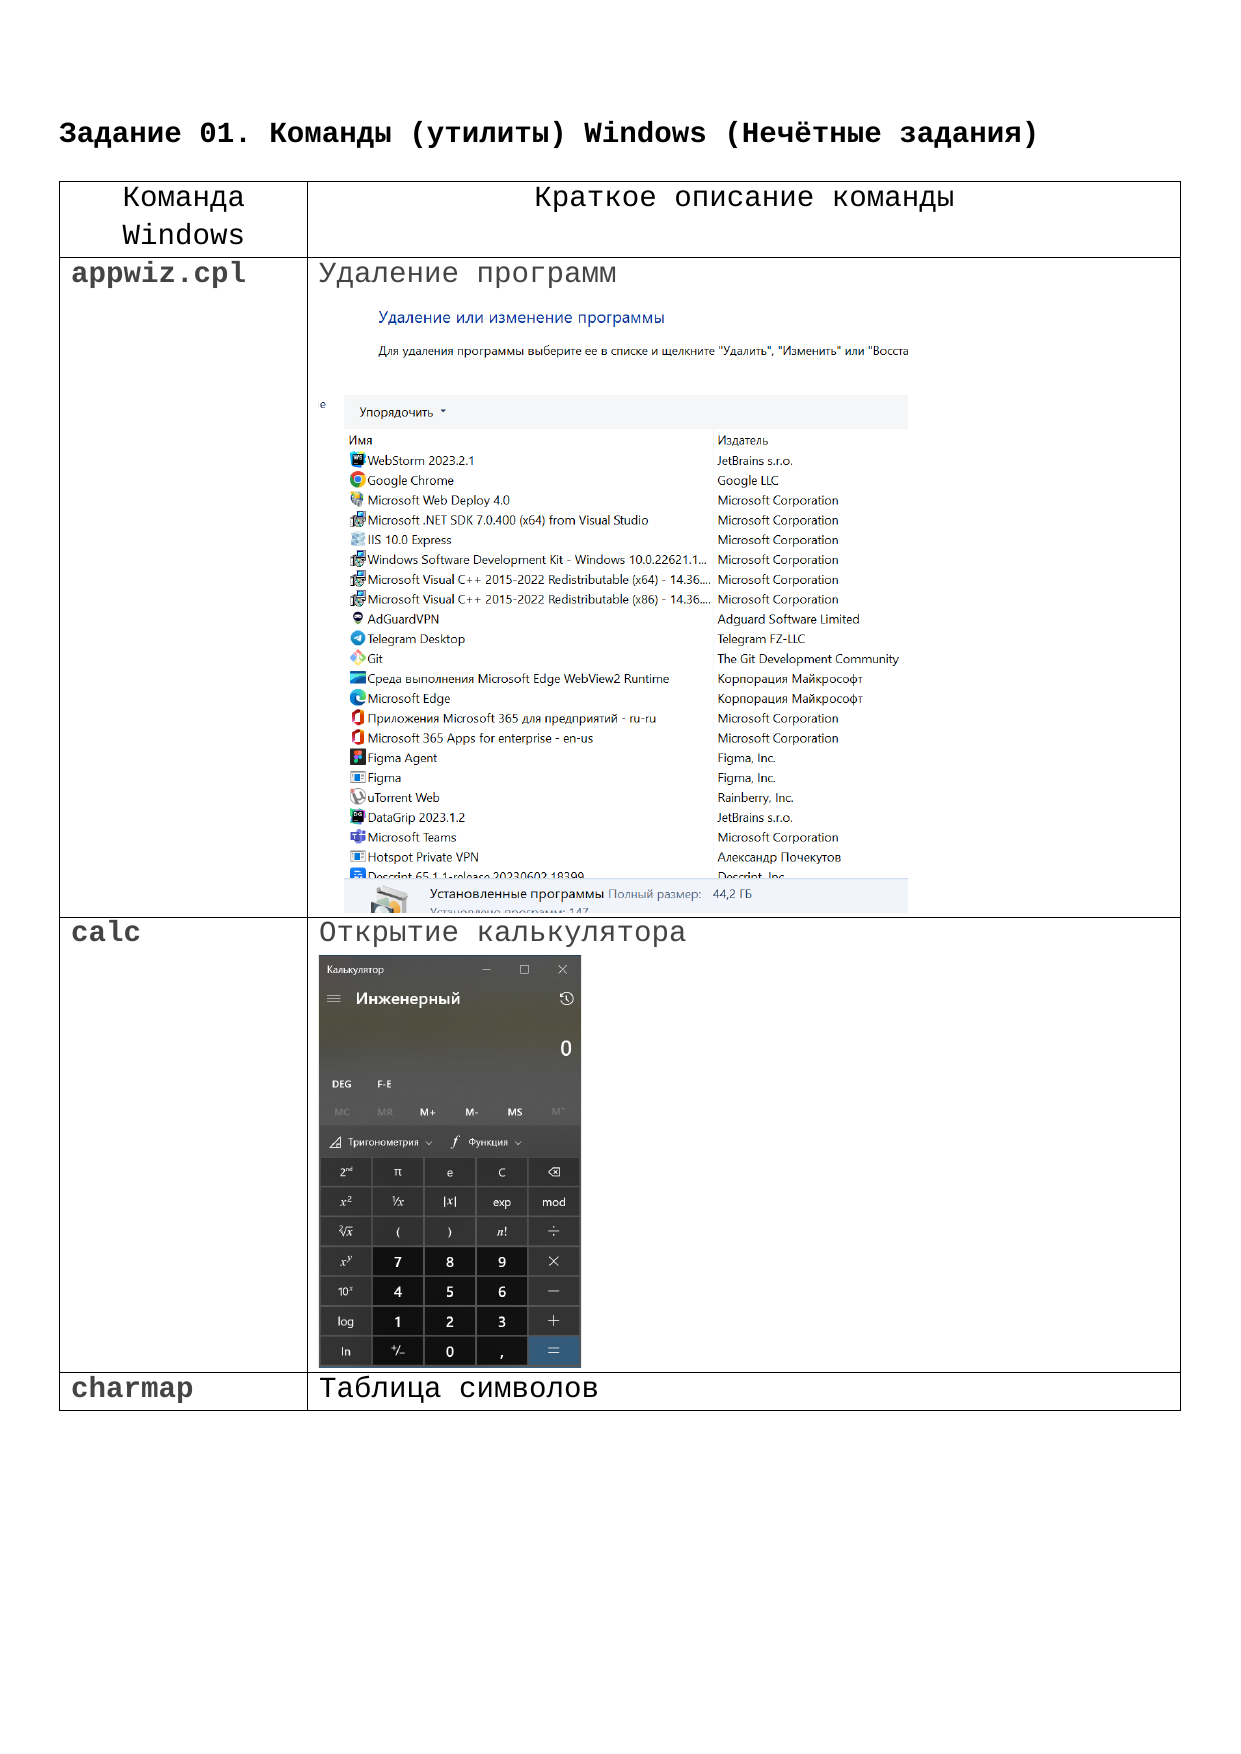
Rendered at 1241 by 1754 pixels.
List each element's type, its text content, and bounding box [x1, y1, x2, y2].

table_cell appwiz.cpl [60, 258, 307, 917]
table_cell charmap [60, 1373, 307, 1410]
table_cell Открытие калькулятора [308, 918, 1180, 1372]
table_cell Удаление программ [308, 258, 1180, 917]
text Задание 01. Команды (утилиты) Windows (Нечётные задания) [59, 118, 1181, 151]
picture [318, 955, 582, 1368]
table_header Краткое описание команды [308, 182, 1180, 257]
table_cell calc [60, 918, 307, 1372]
table_cell Таблица символов [308, 1373, 1180, 1410]
picture [318, 295, 908, 913]
table_header Команда Windows [60, 182, 307, 257]
